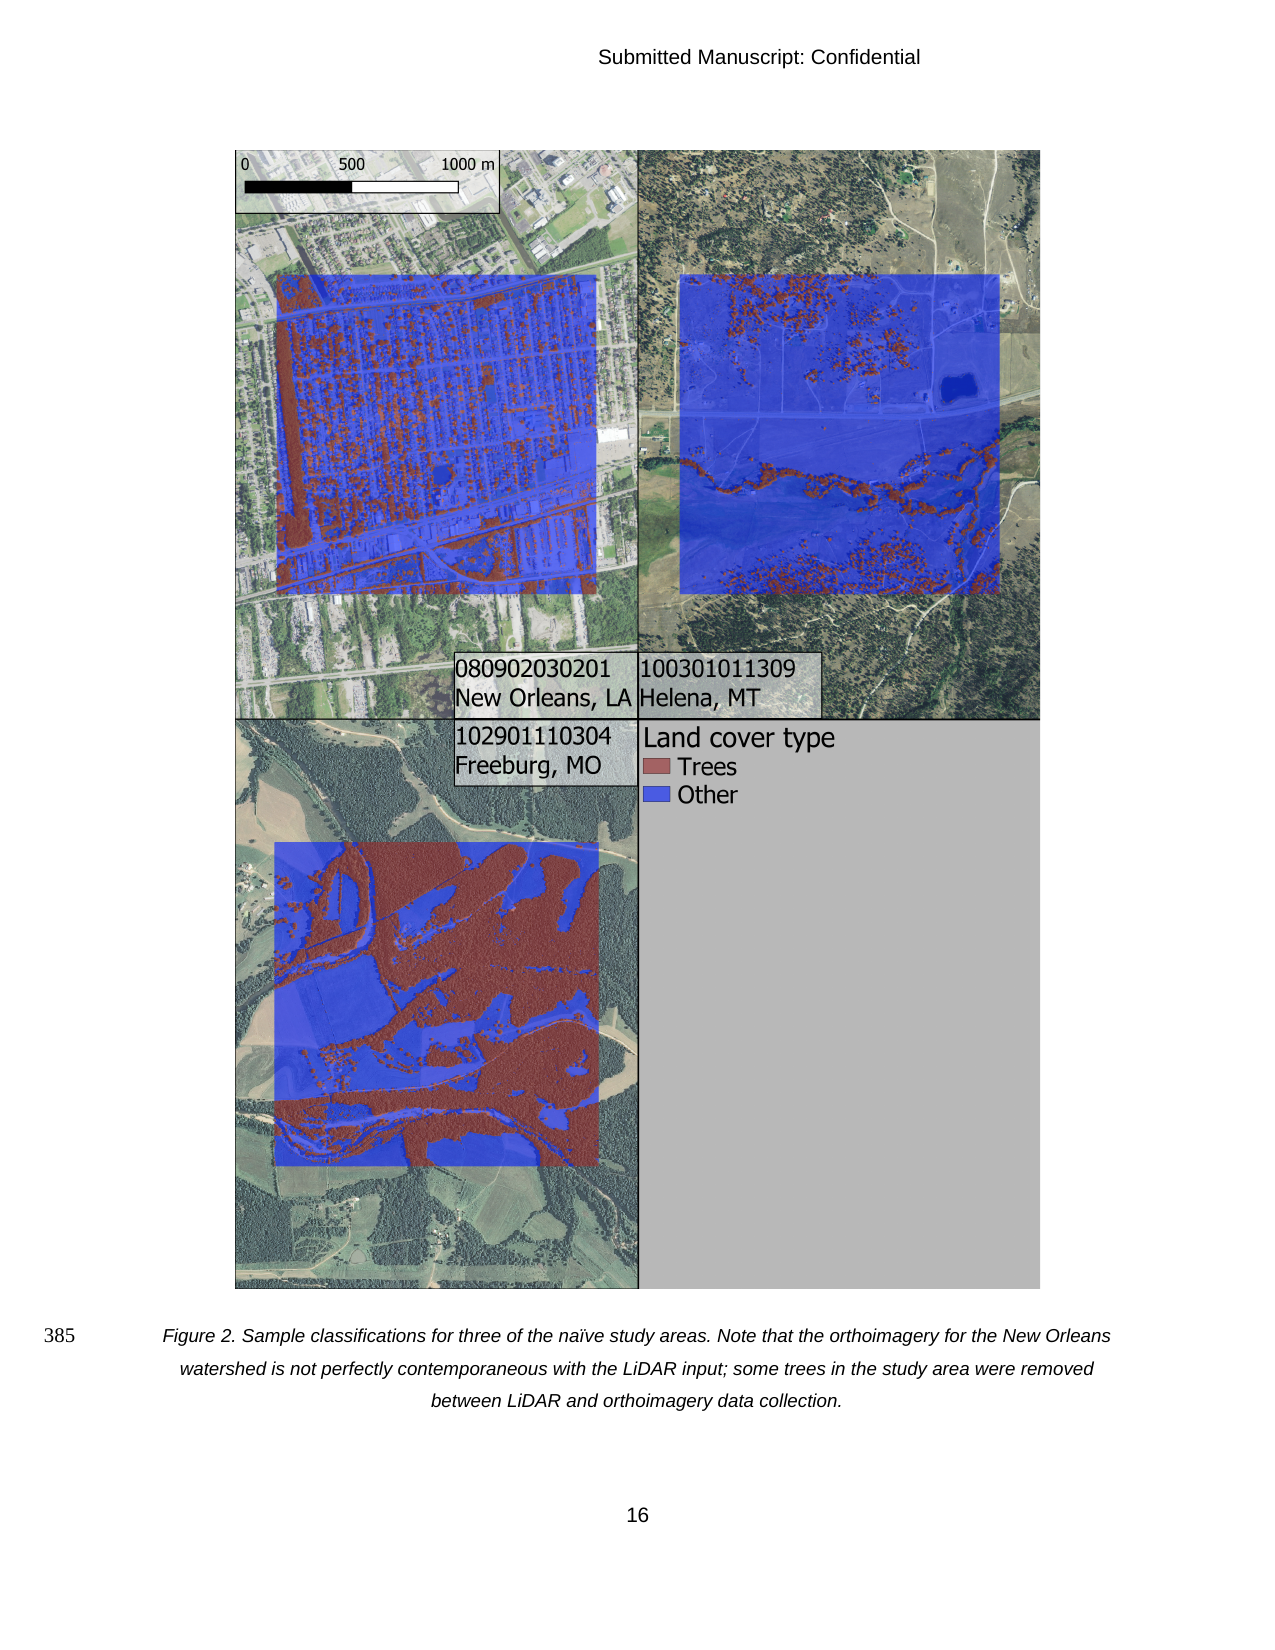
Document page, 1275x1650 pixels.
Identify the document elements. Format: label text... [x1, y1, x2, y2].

picture [235, 150, 1041, 1289]
text Figure 2. Sample classifications for three of the naïve study areas. Note that the orthoimagery for the New Orleans watershed is not perfectly contemporaneous with the LiDAR input; some trees in the study area were removed between LiDAR and orthoimagery data collection. [150, 1325, 1125, 1411]
